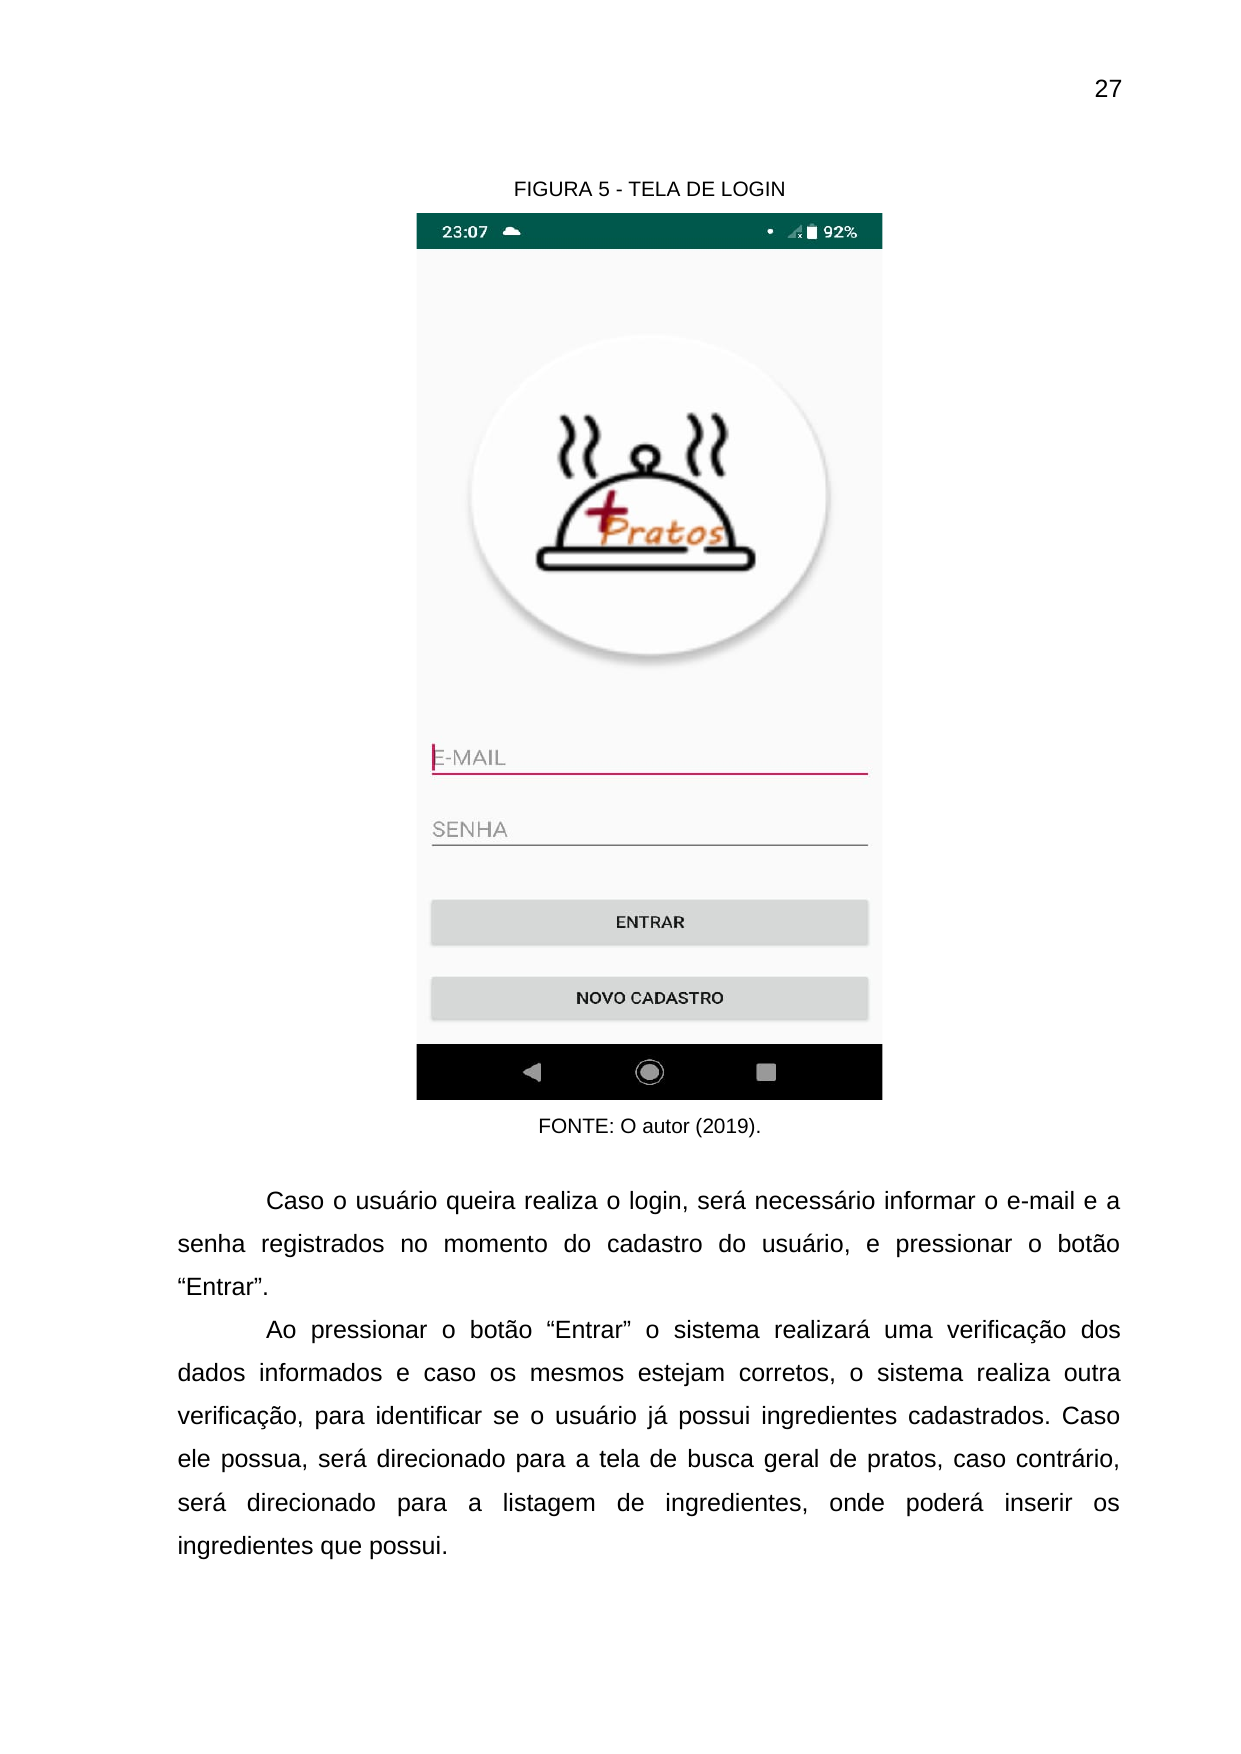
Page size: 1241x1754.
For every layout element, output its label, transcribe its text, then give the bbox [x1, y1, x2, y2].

text Ao pressionar o botão “Entrar” o sistema realizará uma verificação dos dados informados e caso os mesmos estejam corretos, o sistema realiza outra verificação, para identificar se o usuário já possui ingredientes cadastrados. Caso ele possua, será direcionado para a tela de busca geral de pratos, caso contrário, será direcionado para a listagem de ingredientes, onde poderá inserir os ingredientes que possui. [177, 1315, 1122, 1559]
text FIGURA 5 - TELA DE LOGIN [177, 177, 1122, 201]
picture [416, 213, 883, 1100]
text FONTE: O autor (2019). [177, 1114, 1122, 1138]
text Caso o usuário queira realiza o login, será necessário informar o e-mail e a senha registrados no momento do cadastro do usuário, e pressionar o botão “Entrar”. [177, 1186, 1122, 1301]
